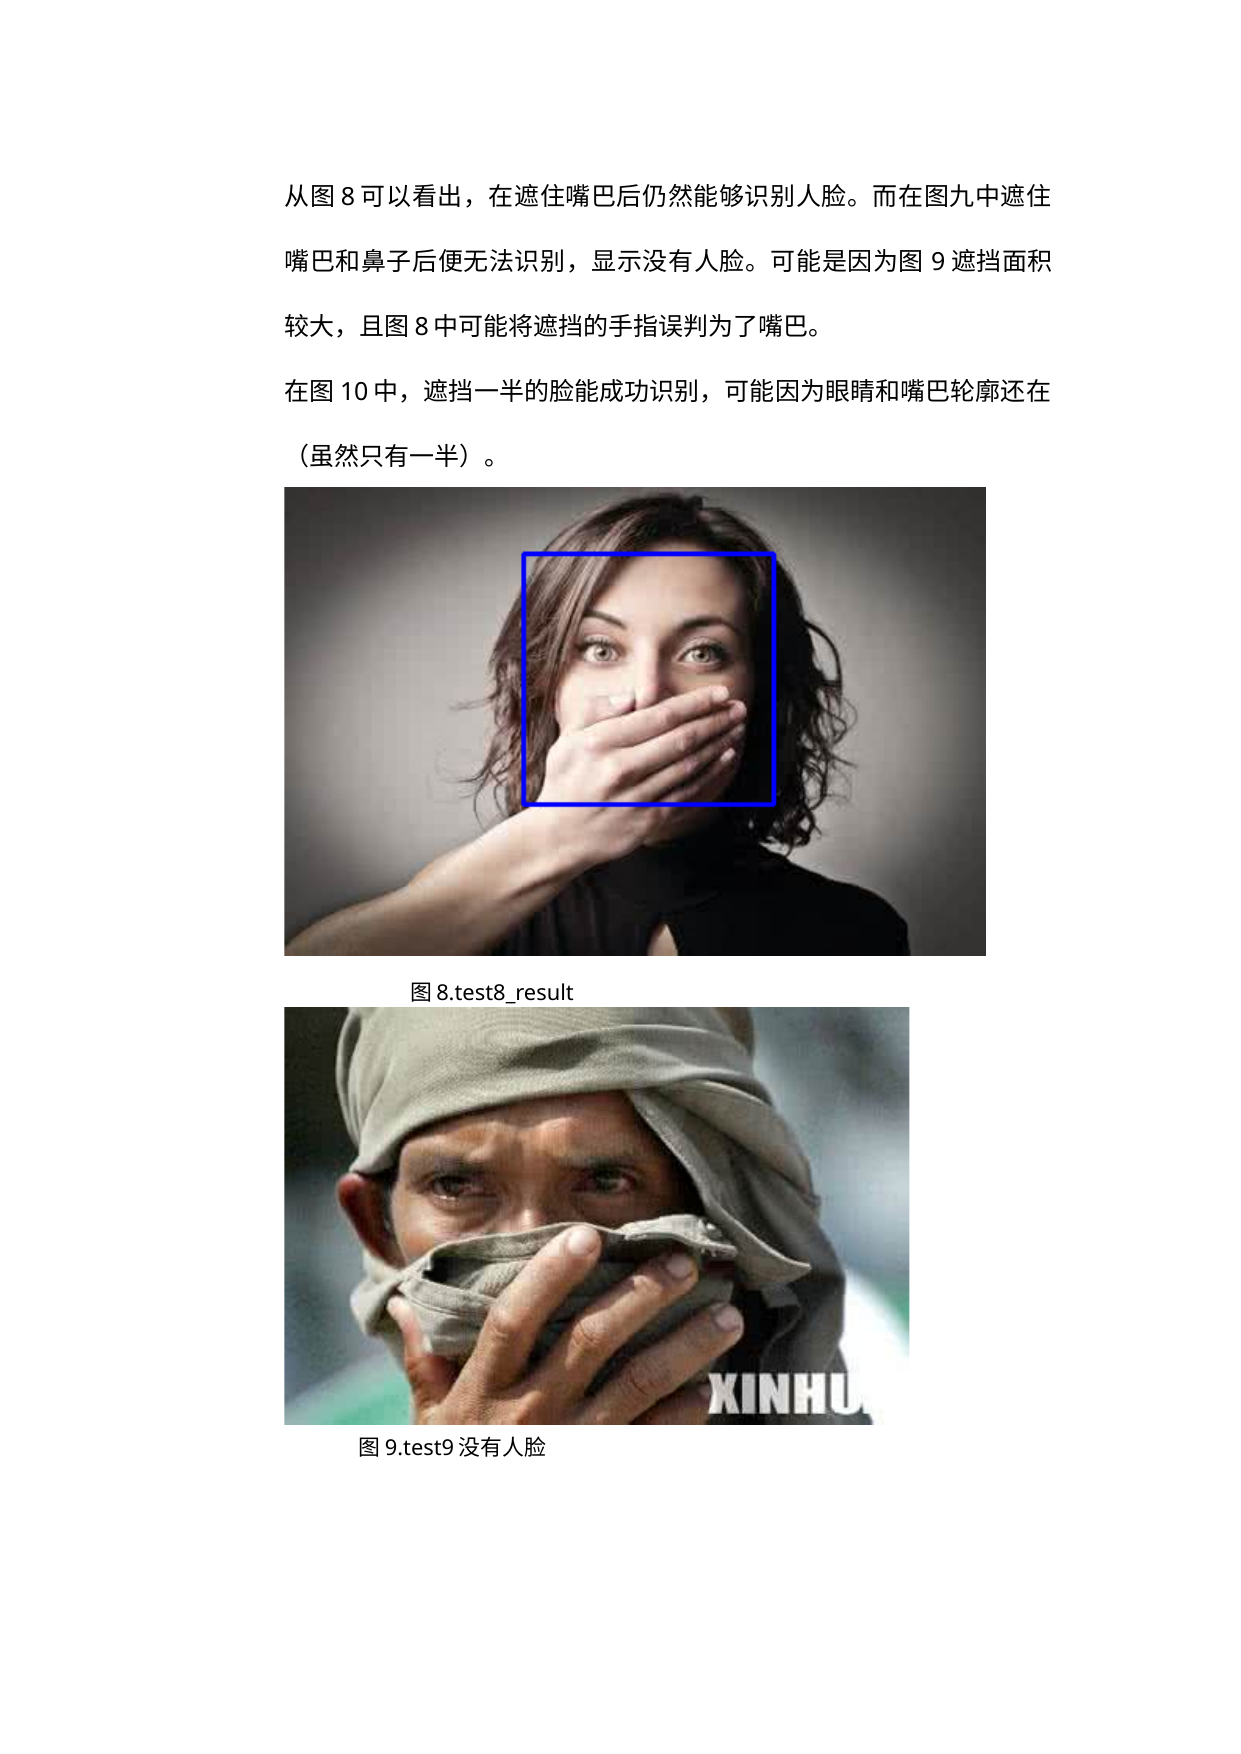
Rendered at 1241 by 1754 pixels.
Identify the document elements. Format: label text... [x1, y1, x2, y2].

text 图9.test9没有人脸 [187, 1429, 1053, 1462]
picture [284, 487, 986, 956]
picture [284, 1007, 910, 1425]
list 图8.test8_result [284, 974, 1053, 1007]
list 从图8可以看出，在遮住嘴巴后仍然能够识别人脸。而在图九中遮住嘴巴和鼻子后便无法识别，显示没有人脸。可能是因为图9遮挡面积较大，且图8中可能将遮挡的手指误判为了嘴巴。 [284, 162, 1053, 357]
list 在图10中，遮挡一半的脸能成功识别，可能因为眼睛和嘴巴轮廓还在（虽然只有一半）。 [284, 357, 1053, 487]
